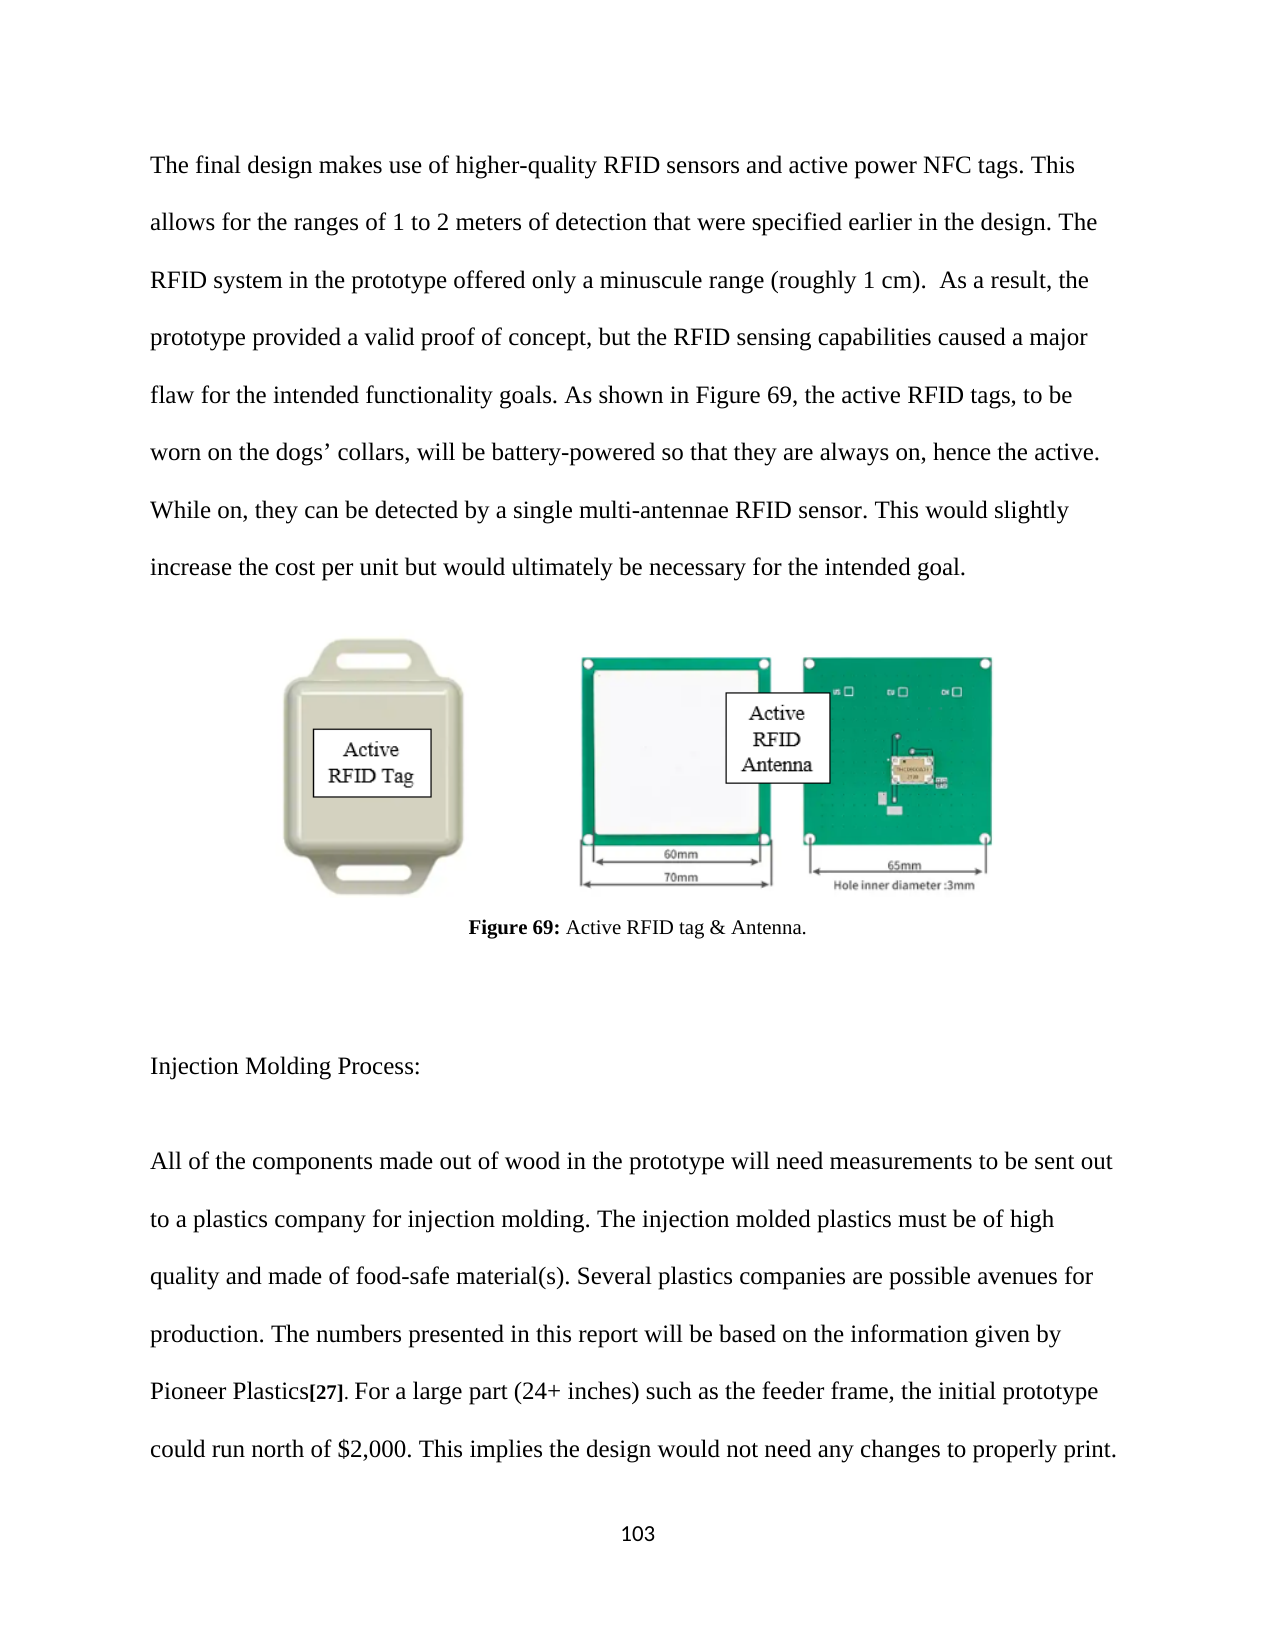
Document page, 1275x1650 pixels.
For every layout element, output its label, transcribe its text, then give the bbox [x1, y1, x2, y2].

picture [273, 626, 1002, 898]
text Figure 69: Active RFID tag & Antenna. [150, 914, 1125, 939]
text The final design makes use of higher-quality RFID sensors and active power NFC tags. This allows for the ranges of 1 to 2 meters of detection that were specified earlier in the design. The RFID system in the prototype offered only a minuscule range (roughly 1 cm). As a result, the prototype provided a valid proof of concept, but the RFID sensing capabilities caused a major flaw for the intended functionality goals. As shown in Figure 69, the active RFID tags, to be worn on the dogs’ collars, will be battery-powered so that they are always on, hence the active. While on, they can be detected by a single multi-antennae RFID sensor. This would slightly increase the cost per unit but would ultimately be necessary for the intended goal. [150, 150, 1125, 581]
text Injection Molding Process: [150, 1051, 1125, 1079]
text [150, 1146, 1125, 1462]
